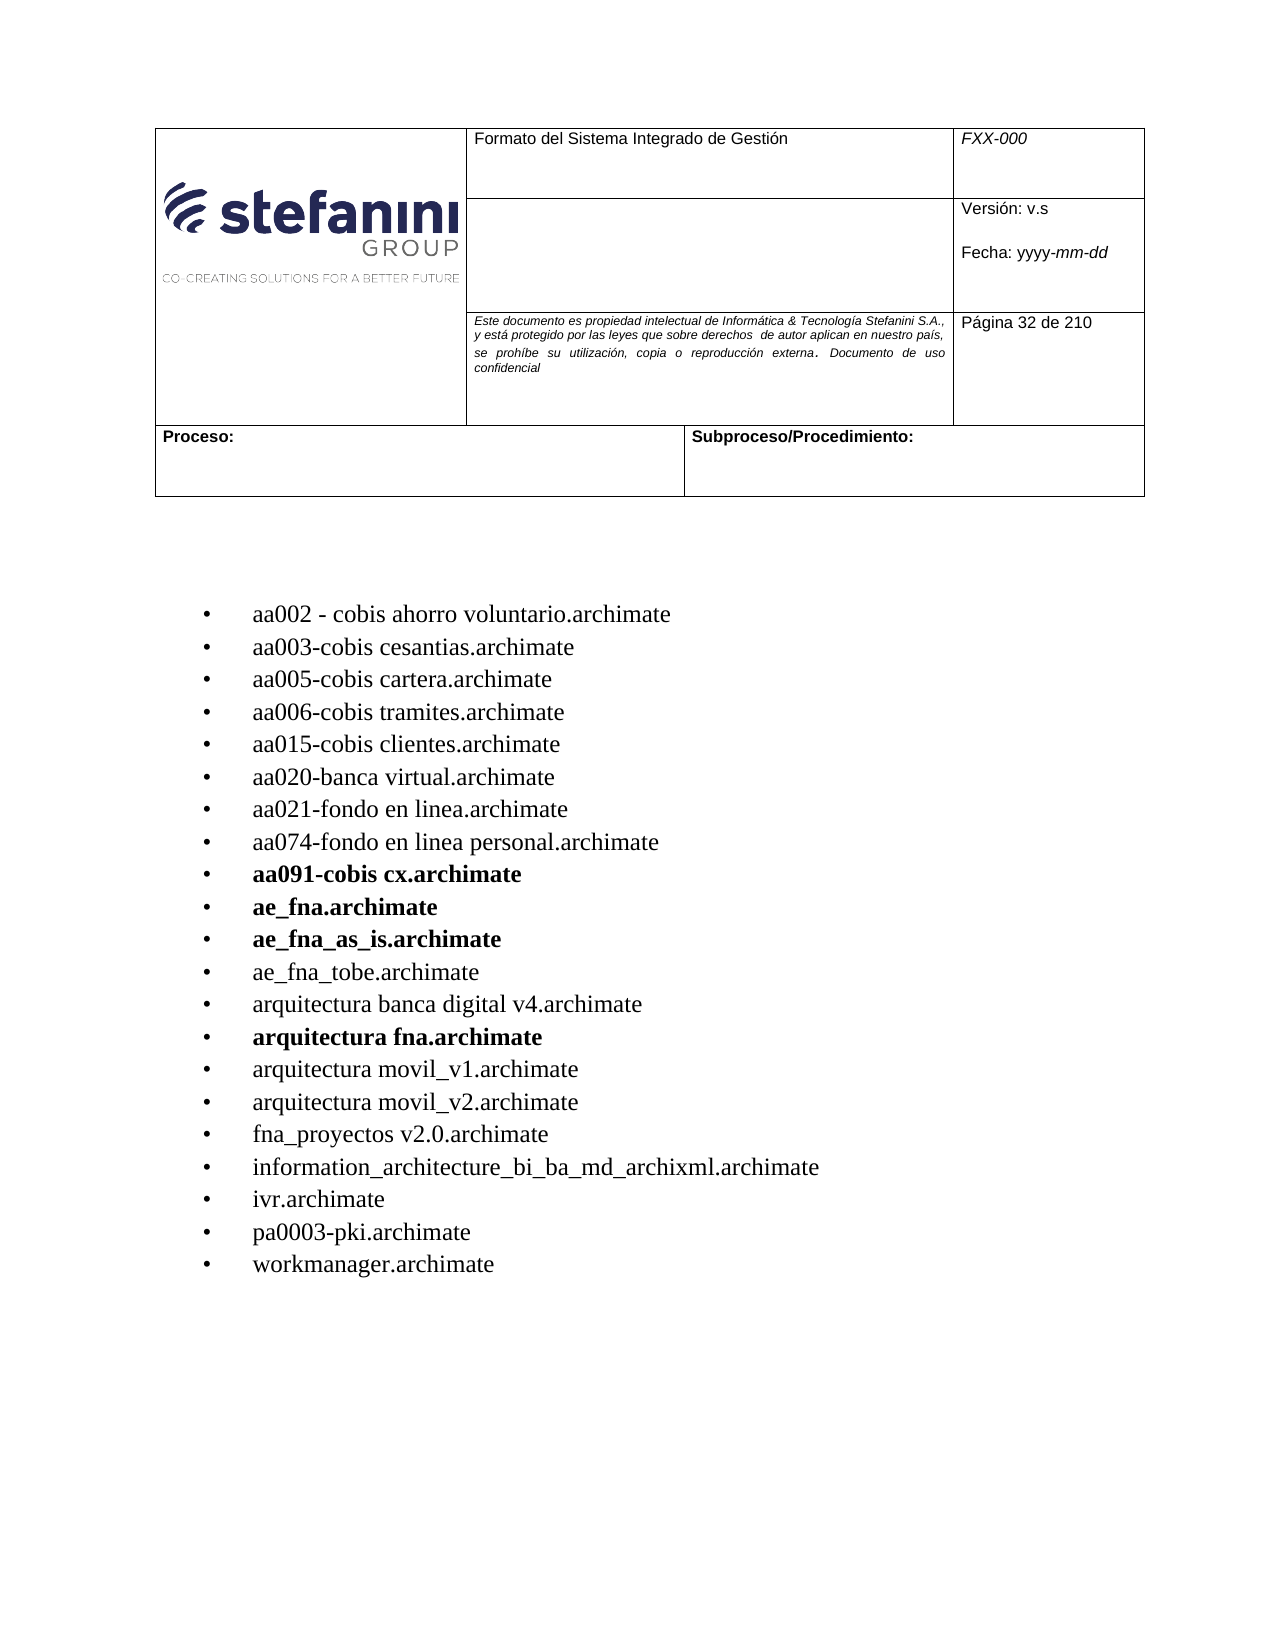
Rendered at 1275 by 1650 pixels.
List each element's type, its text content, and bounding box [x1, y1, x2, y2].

list aa005-cobis cartera.archimate [202, 664, 1098, 693]
list aa003-cobis cesantias.archimate [202, 632, 1098, 661]
list aa091-cobis cx.archimate [202, 859, 1098, 888]
picture [162, 182, 460, 286]
list aa006-cobis tramites.archimate [202, 697, 1098, 726]
list pa0003-pki.archimate [202, 1217, 1098, 1246]
list ivr.archimate [202, 1184, 1098, 1213]
list ae_fna.archimate [202, 892, 1098, 921]
list aa074-fondo en linea personal.archimate [202, 827, 1098, 856]
list arquitectura movil_v2.archimate [202, 1087, 1098, 1116]
list aa002 - cobis ahorro voluntario.archimate [202, 599, 1098, 628]
list aa020-banca virtual.archimate [202, 762, 1098, 791]
list ae_fna_as_is.archimate [202, 924, 1098, 953]
list arquitectura banca digital v4.archimate [202, 989, 1098, 1018]
list workmanager.archimate [202, 1249, 1098, 1278]
list fna_proyectos v2.0.archimate [202, 1119, 1098, 1148]
list aa021-fondo en linea.archimate [202, 794, 1098, 823]
list arquitectura movil_v1.archimate [202, 1054, 1098, 1083]
list arquitectura fna.archimate [202, 1022, 1098, 1051]
list ae_fna_tobe.archimate [202, 957, 1098, 986]
list information_architecture_bi_ba_md_archixml.archimate [202, 1152, 1098, 1181]
list aa015-cobis clientes.archimate [202, 729, 1098, 758]
